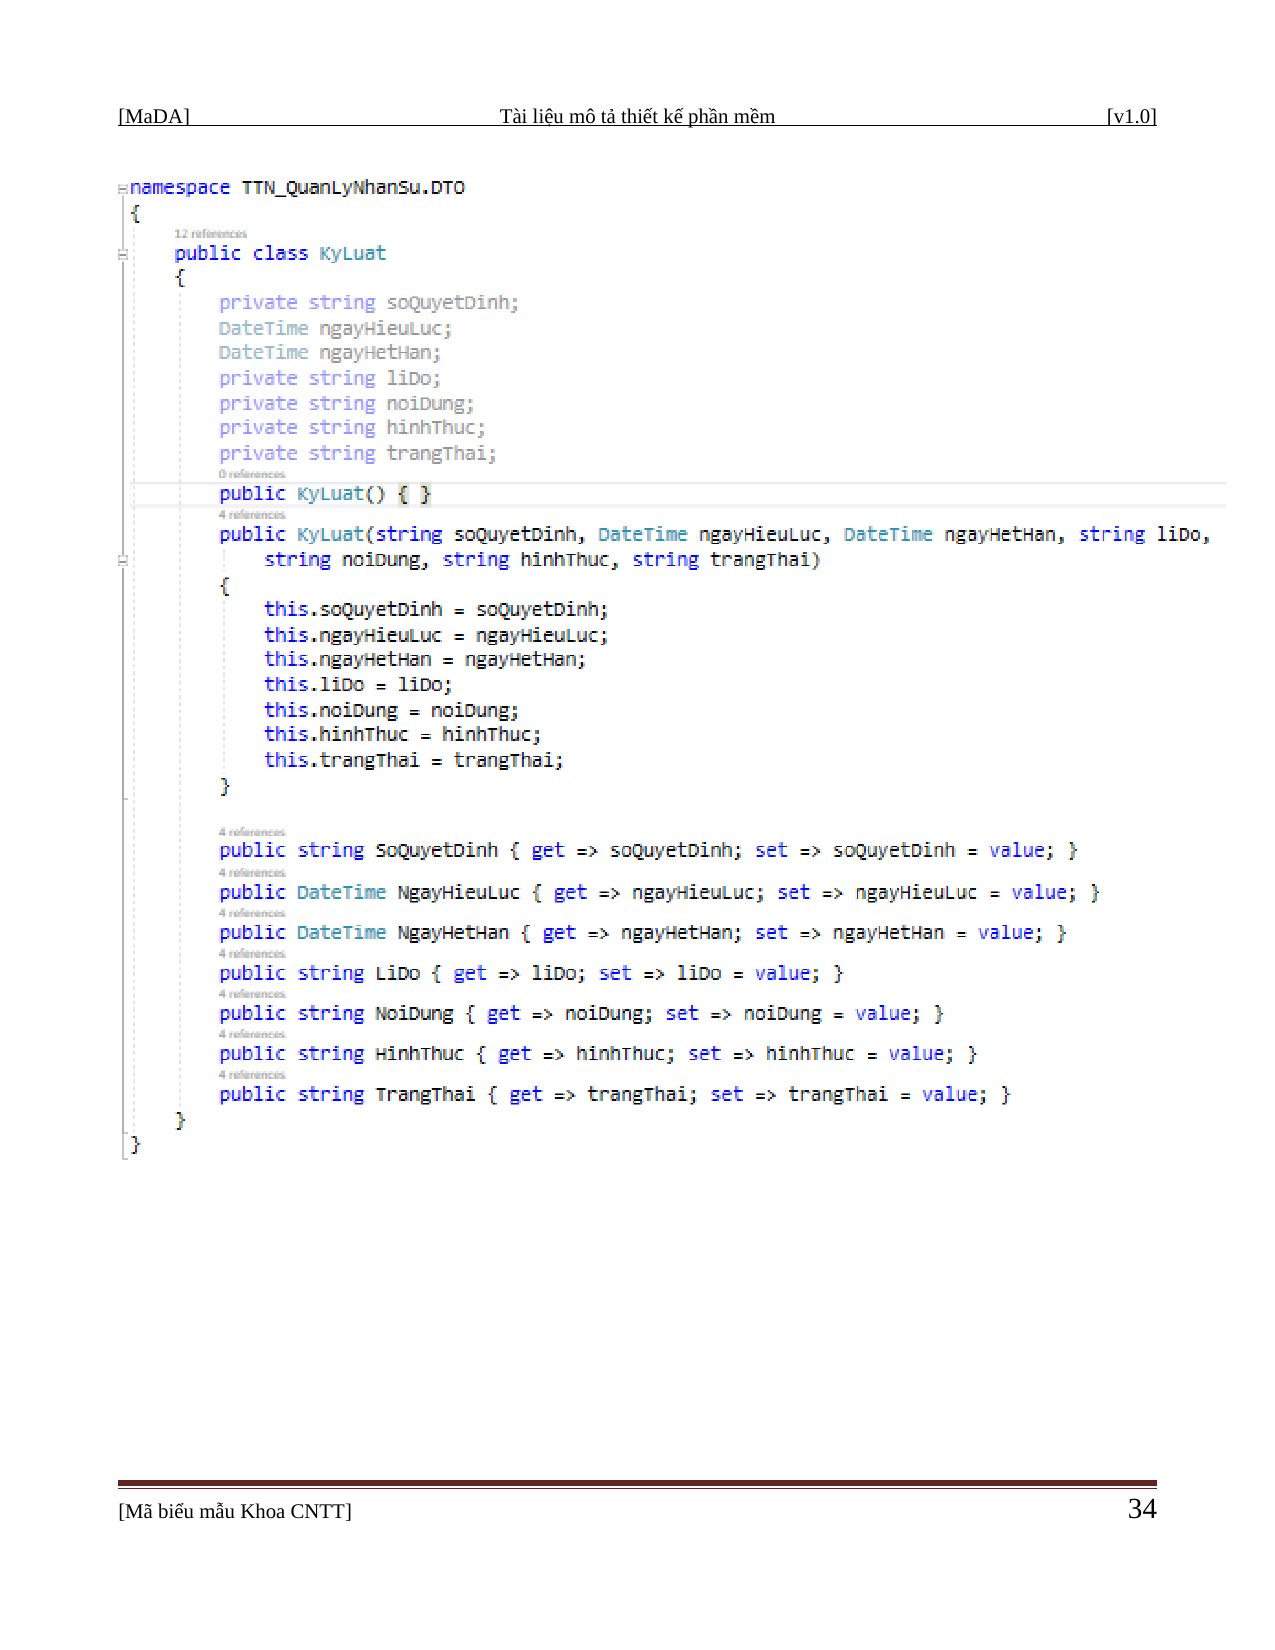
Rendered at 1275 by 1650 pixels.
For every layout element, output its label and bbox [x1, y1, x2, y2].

picture [118, 174, 1227, 1172]
